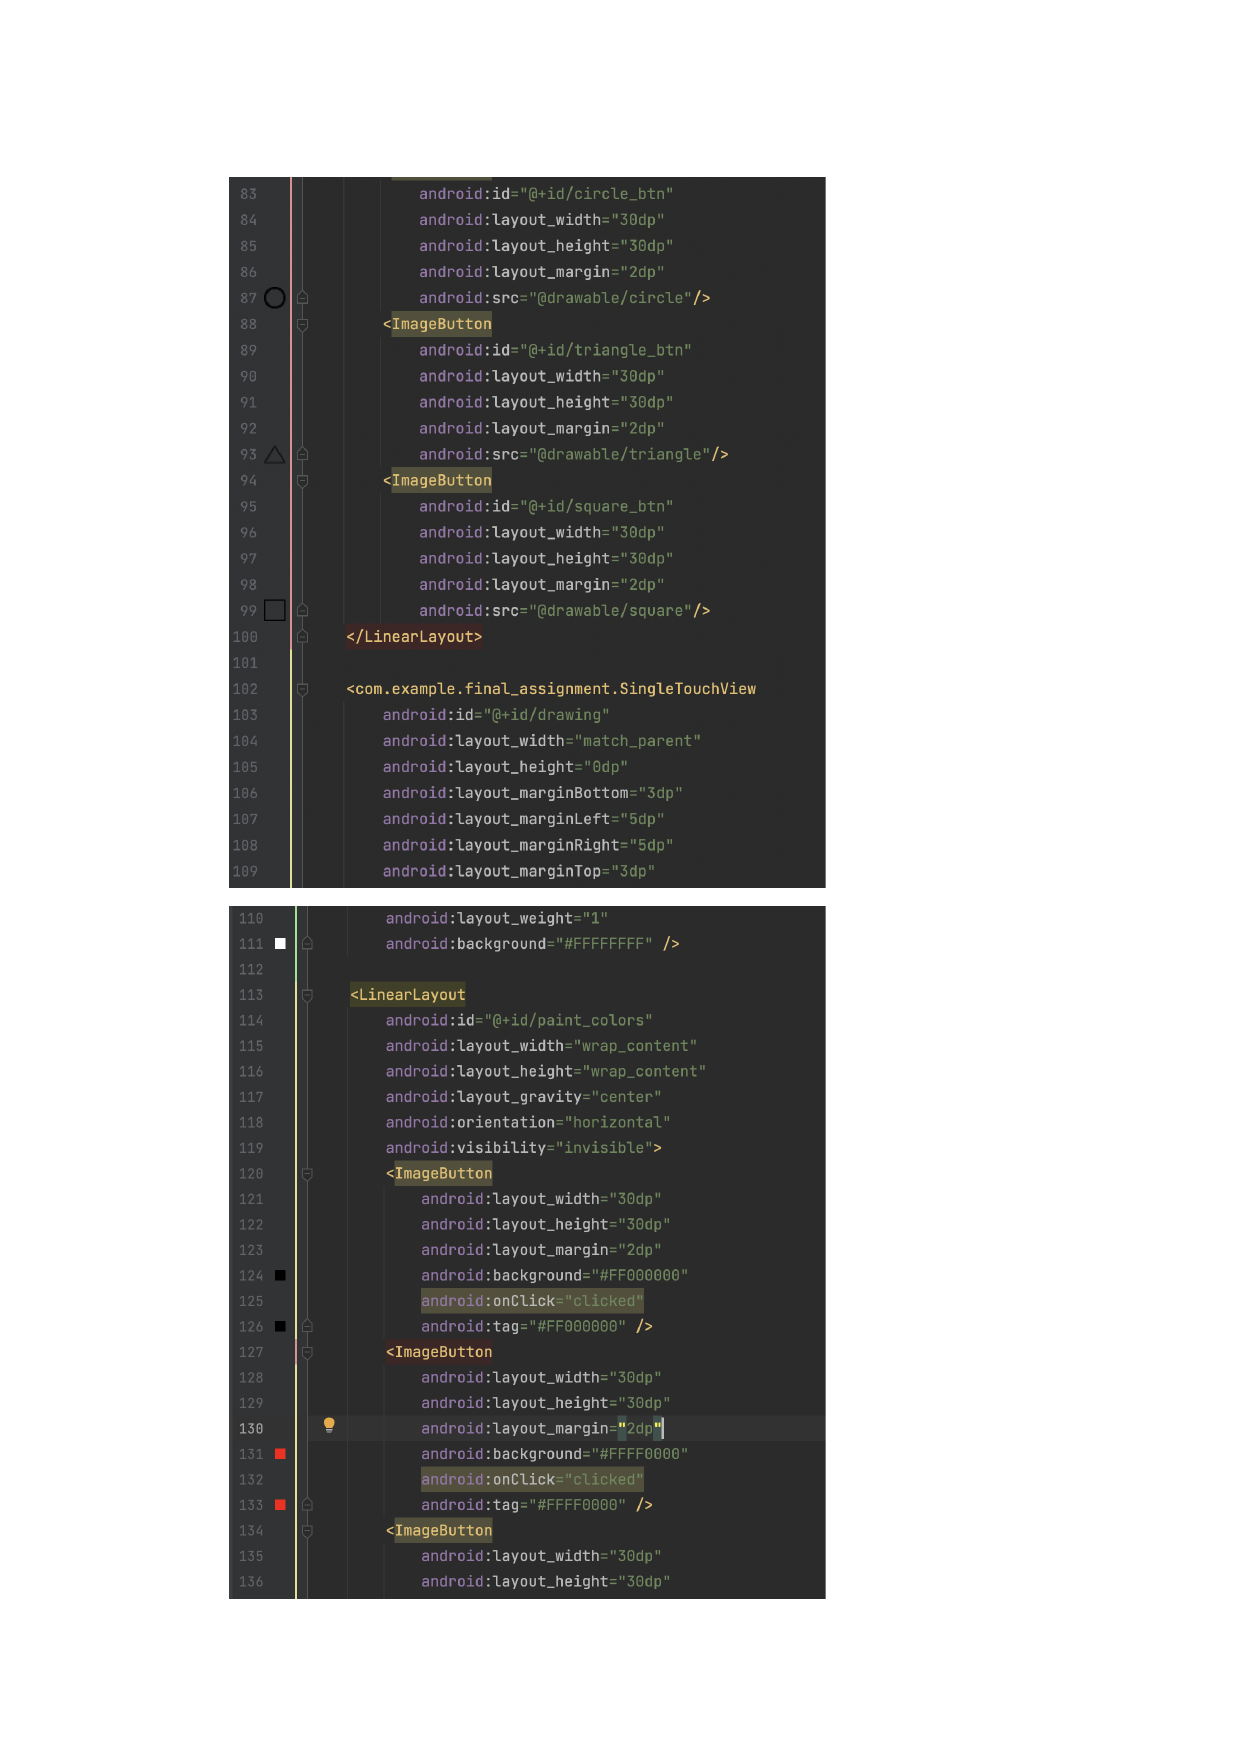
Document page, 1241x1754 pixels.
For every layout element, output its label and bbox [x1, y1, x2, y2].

picture [229, 906, 826, 1599]
picture [229, 177, 826, 888]
